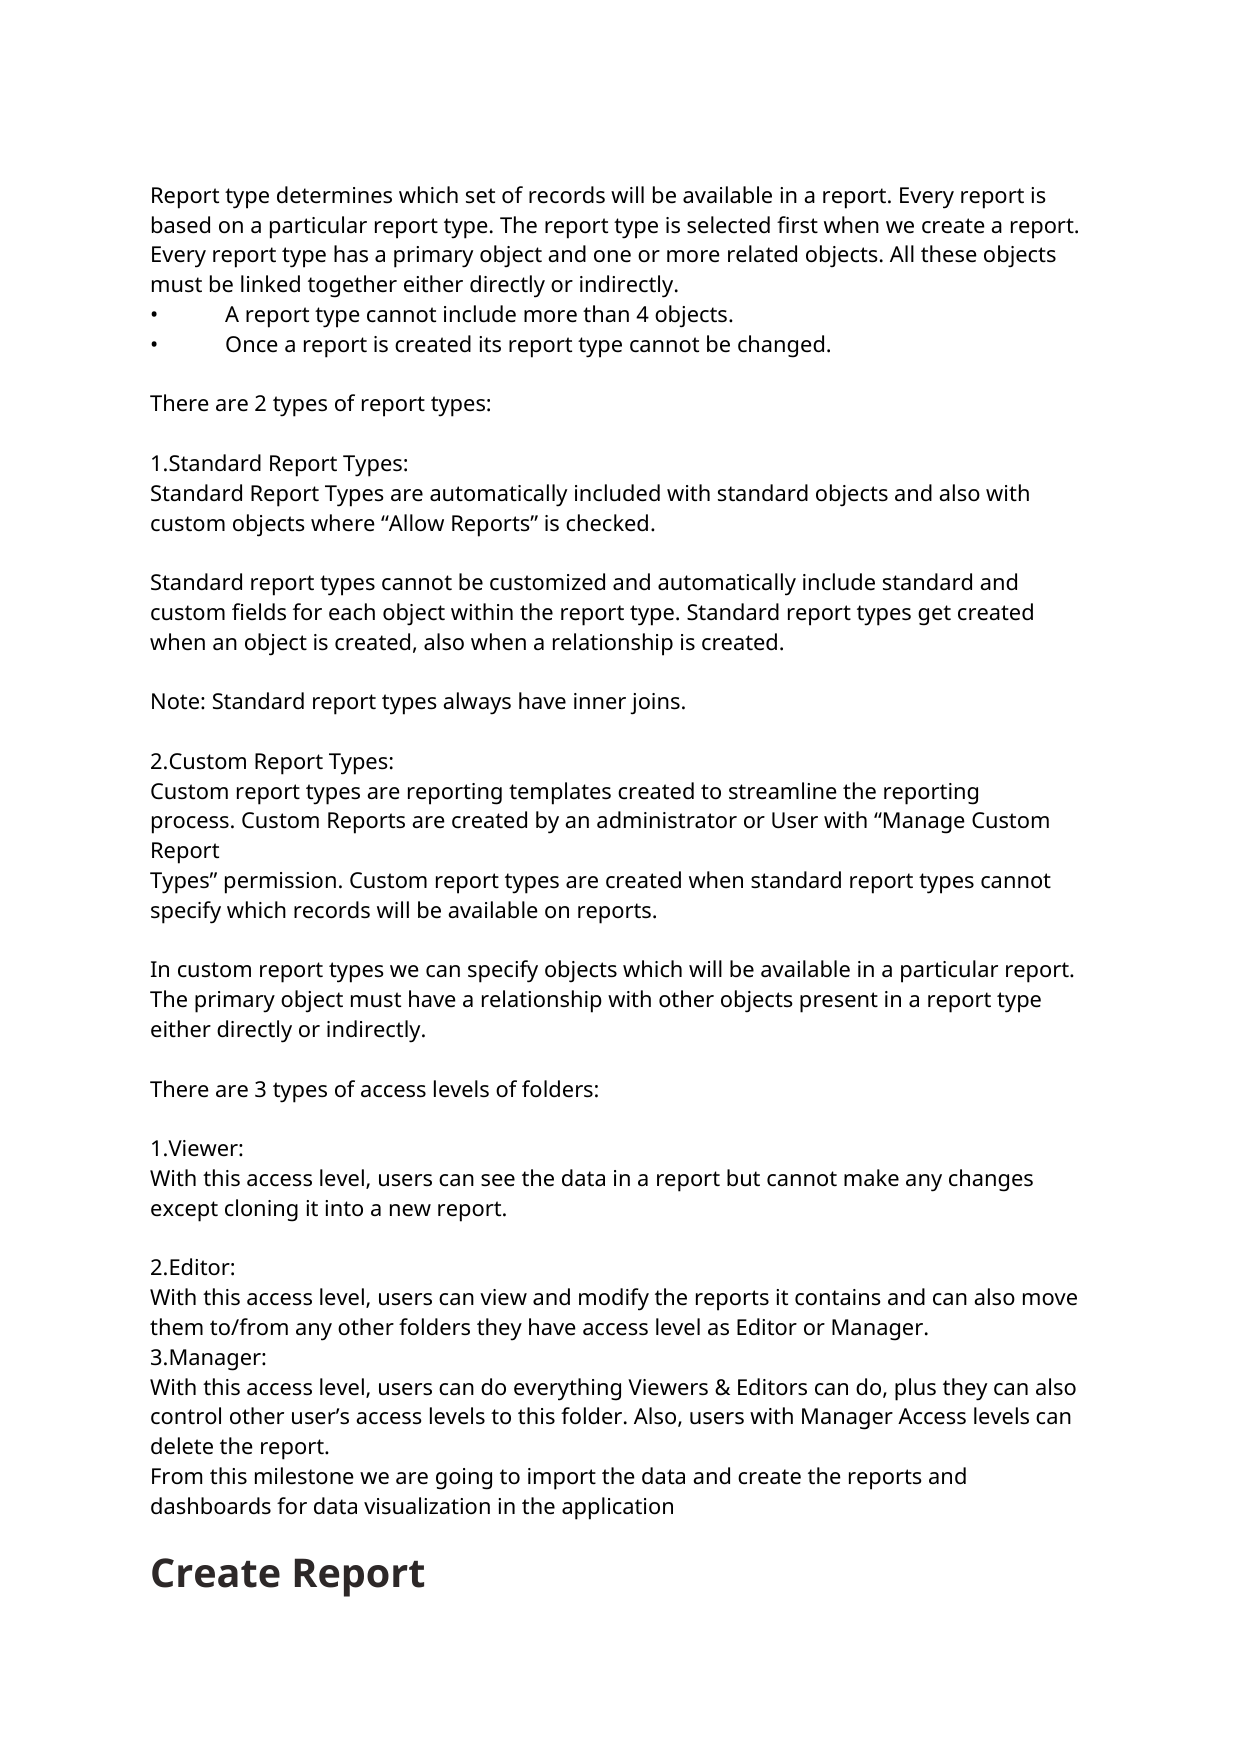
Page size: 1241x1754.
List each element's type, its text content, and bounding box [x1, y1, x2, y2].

text Create Report [150, 1545, 1090, 1599]
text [150, 150, 1090, 1520]
